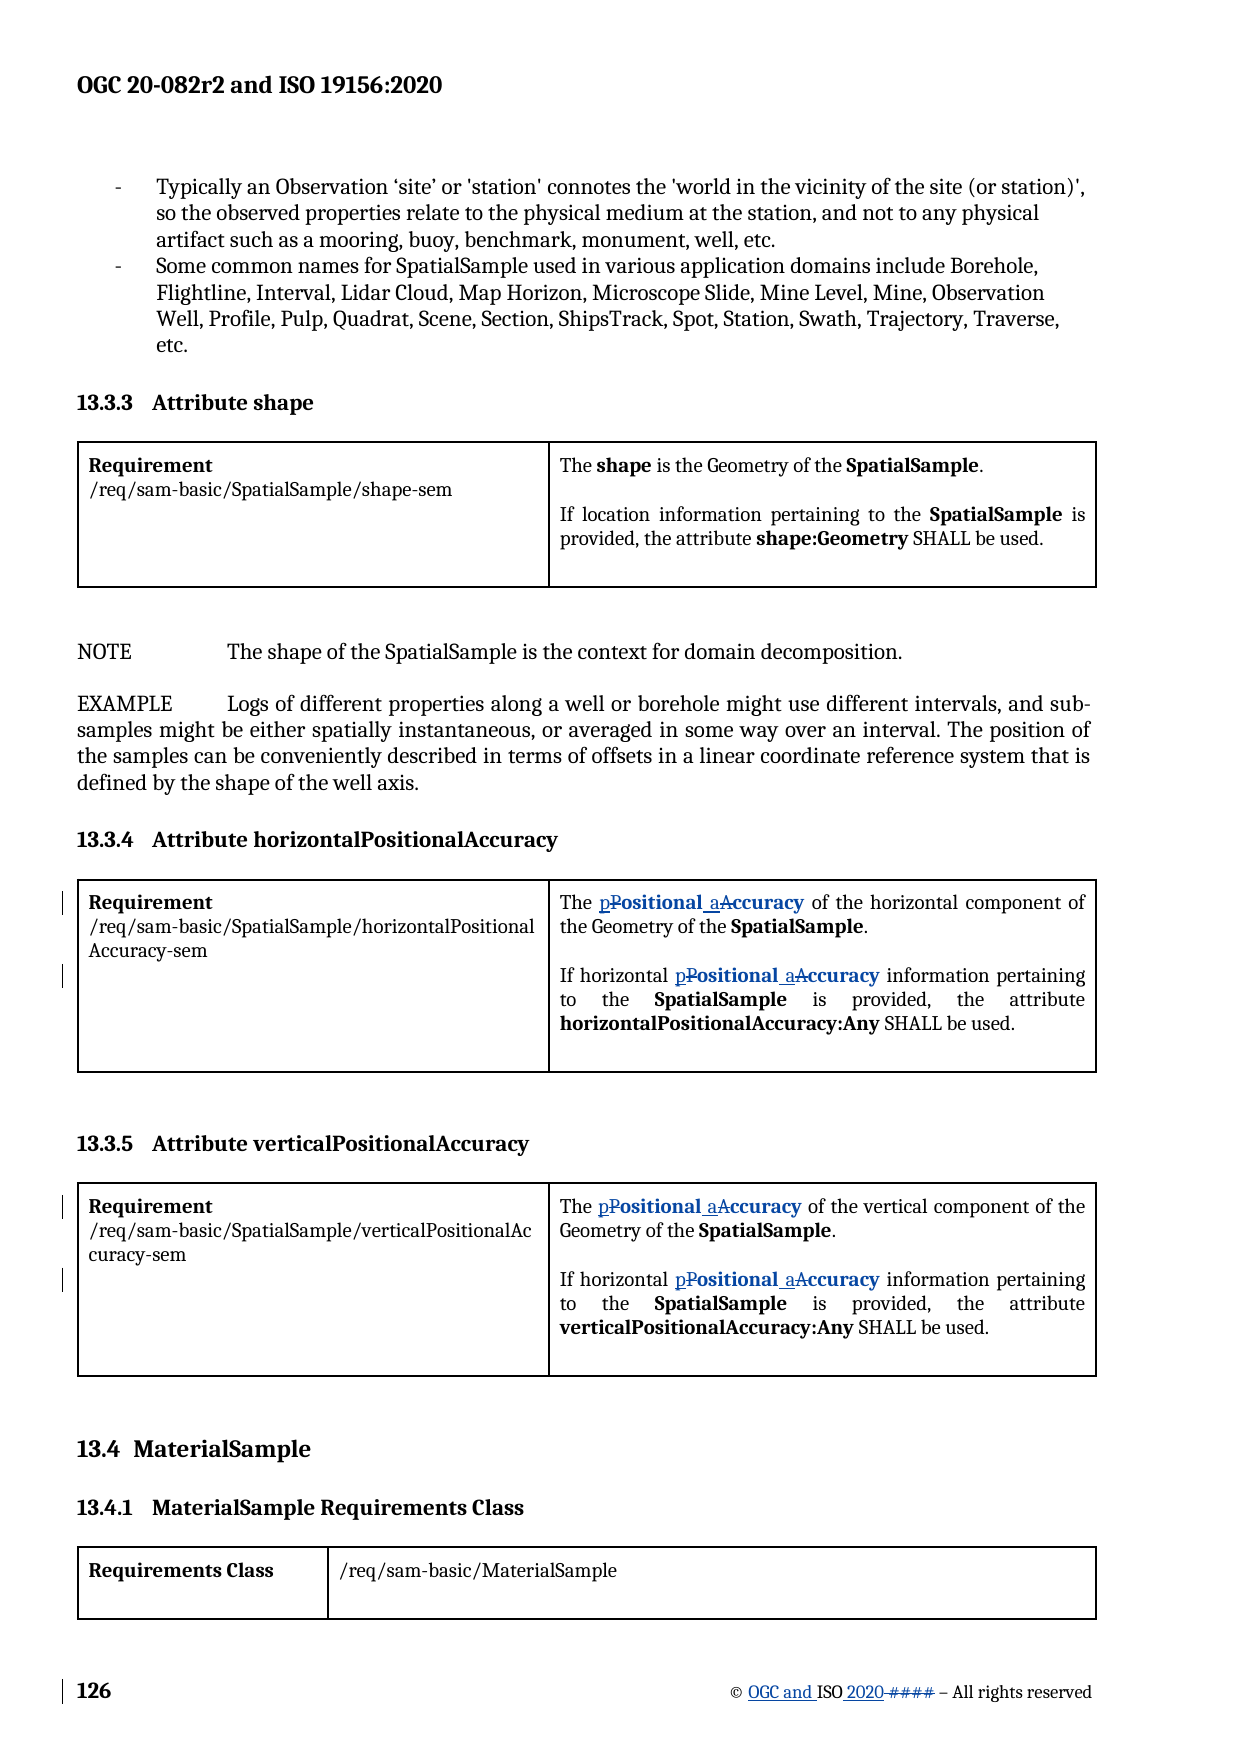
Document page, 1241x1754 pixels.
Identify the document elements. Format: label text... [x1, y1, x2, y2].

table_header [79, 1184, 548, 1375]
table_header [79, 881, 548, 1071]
subtitle Attribute horizontalPositionalAccuracy [77, 827, 1092, 853]
list Some common names for SpatialSample used in various application domains include Borehole, Flightline, Interval, Lidar Cloud, Map Horizon, Microscope Slide, Mine Level, Mine, Observation Well, Profile, Pulp, Quadrat, Scene, Section, ShipsTrack, Spot, Station, Swath, Trajectory, Traverse, etc. [114, 253, 1092, 358]
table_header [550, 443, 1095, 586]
list Typically an Observation ‘site’ or 'station' connotes the 'world in the vicinity of the site (or station)', so the observed properties relate to the physical medium at the station, and not to any physical artifact such as a mooring, buoy, benchmark, monument, well, etc. [114, 174, 1092, 253]
subtitle Attribute shape [77, 389, 1092, 416]
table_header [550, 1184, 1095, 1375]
text EXAMPLE Logs of different properties along a well or borehole might use different intervals, and sub-samples might be either spatially instantaneous, or averaged in some way over an interval. The position of the samples can be conveniently described in terms of offsets in a linear coordinate reference system that is defined by the shape of the well axis. [77, 691, 1092, 796]
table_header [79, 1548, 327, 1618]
subtitle MaterialSample [77, 1435, 1092, 1463]
subtitle Attribute verticalPositionalAccuracy [77, 1131, 1092, 1157]
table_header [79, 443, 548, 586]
subtitle MaterialSample Requirements Class [77, 1495, 1092, 1521]
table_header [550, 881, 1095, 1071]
text NOTE The shape of the SpatialSample is the context for domain decomposition. [77, 639, 1092, 666]
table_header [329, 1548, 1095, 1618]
